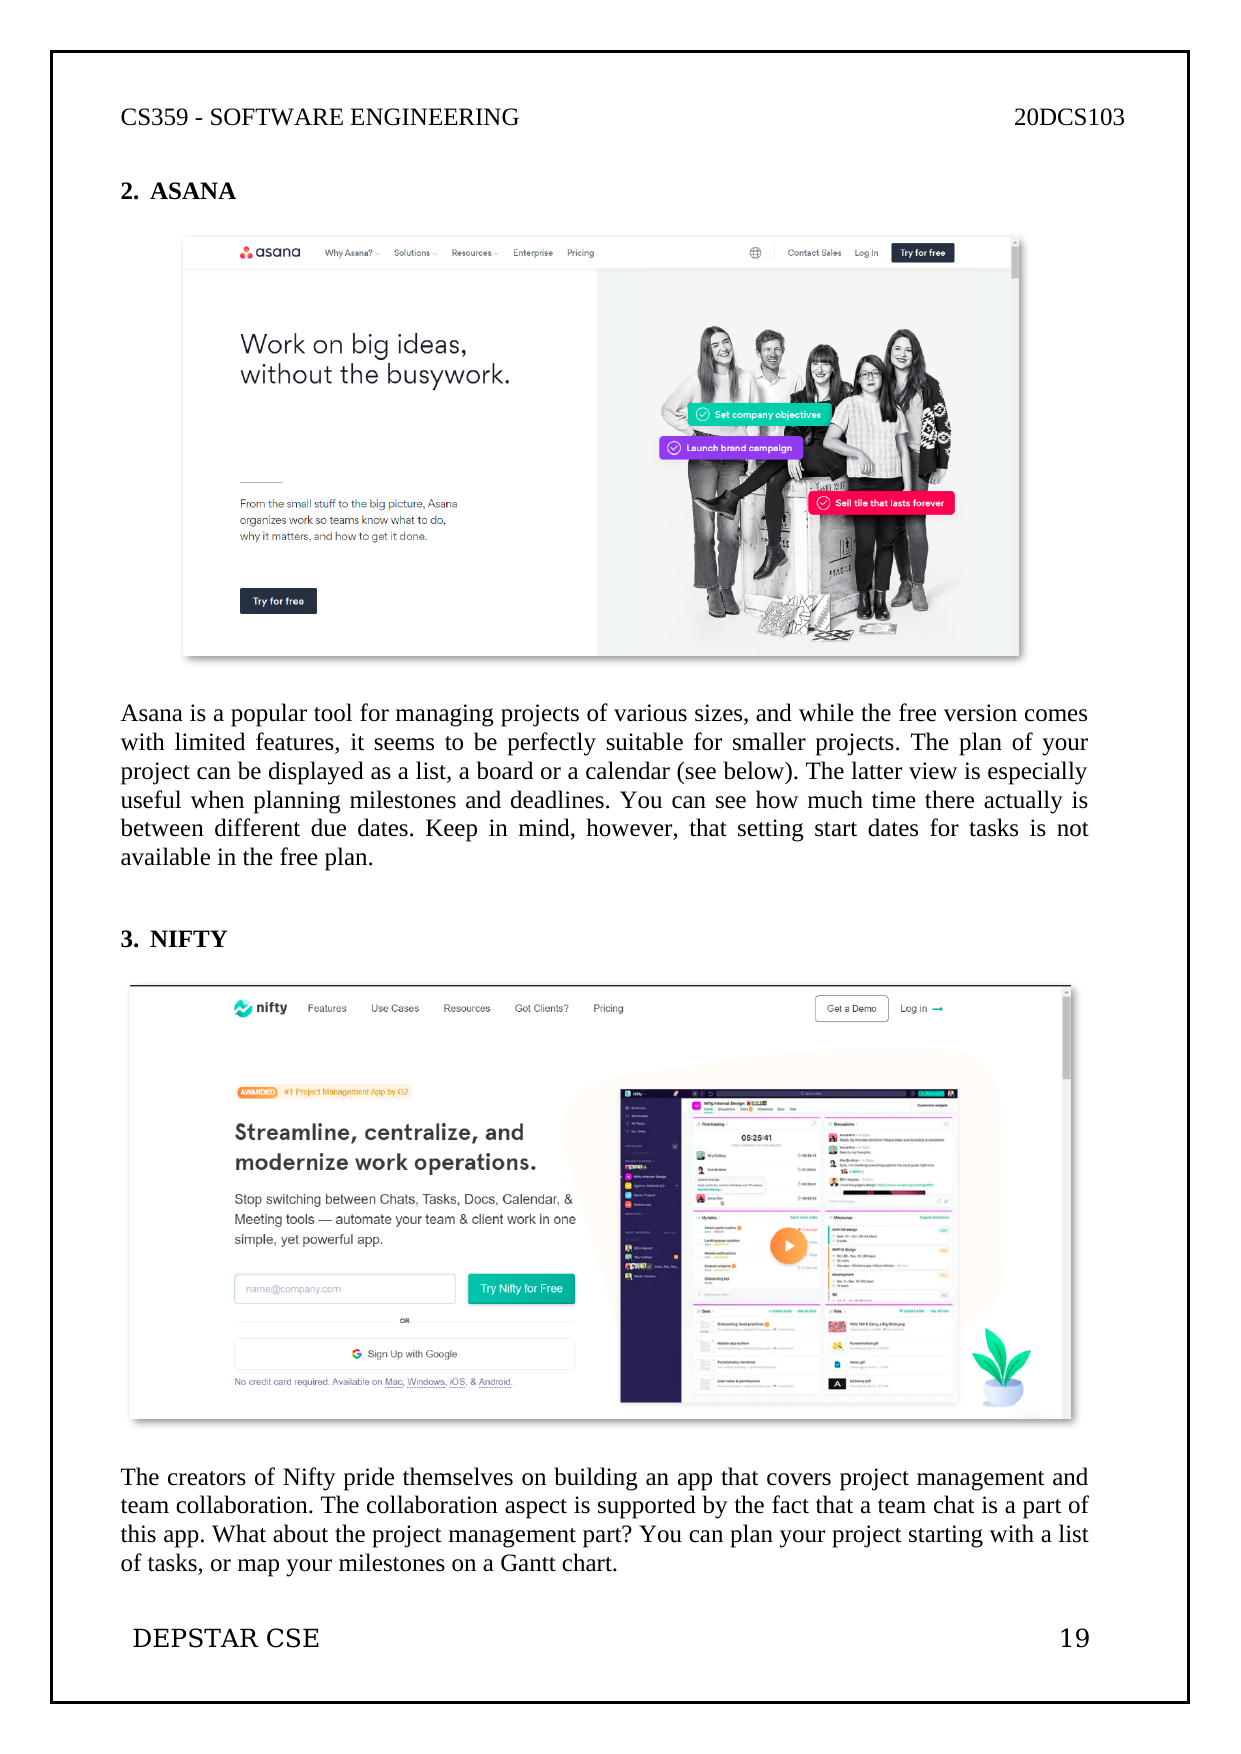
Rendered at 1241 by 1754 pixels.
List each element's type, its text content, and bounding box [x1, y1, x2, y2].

picture [130, 985, 1071, 1419]
picture [183, 237, 1019, 656]
list The creators of Nifty pride themselves on building an app that covers project management and team collaboration. The collaboration aspect is supported by the fact that a team chat is a part of this app. What about the project management part? You can plan your project starting with a list of tasks, or map your milestones on a Gantt chart. [120, 1462, 1090, 1577]
list ASANA [120, 176, 1090, 205]
list Asana is a popular tool for managing projects of various sizes, and while the free version comes with limited features, it seems to be perfectly suitable for smaller projects. The plan of your project can be displayed as a list, a board or a calendar (see below). The latter view is especially useful when planning milestones and deadlines. You can see how much time there actually is between different due dates. Keep in mind, however, that setting start dates for tasks is not available in the free plan. [120, 698, 1090, 871]
list NIFTY [120, 924, 1090, 952]
